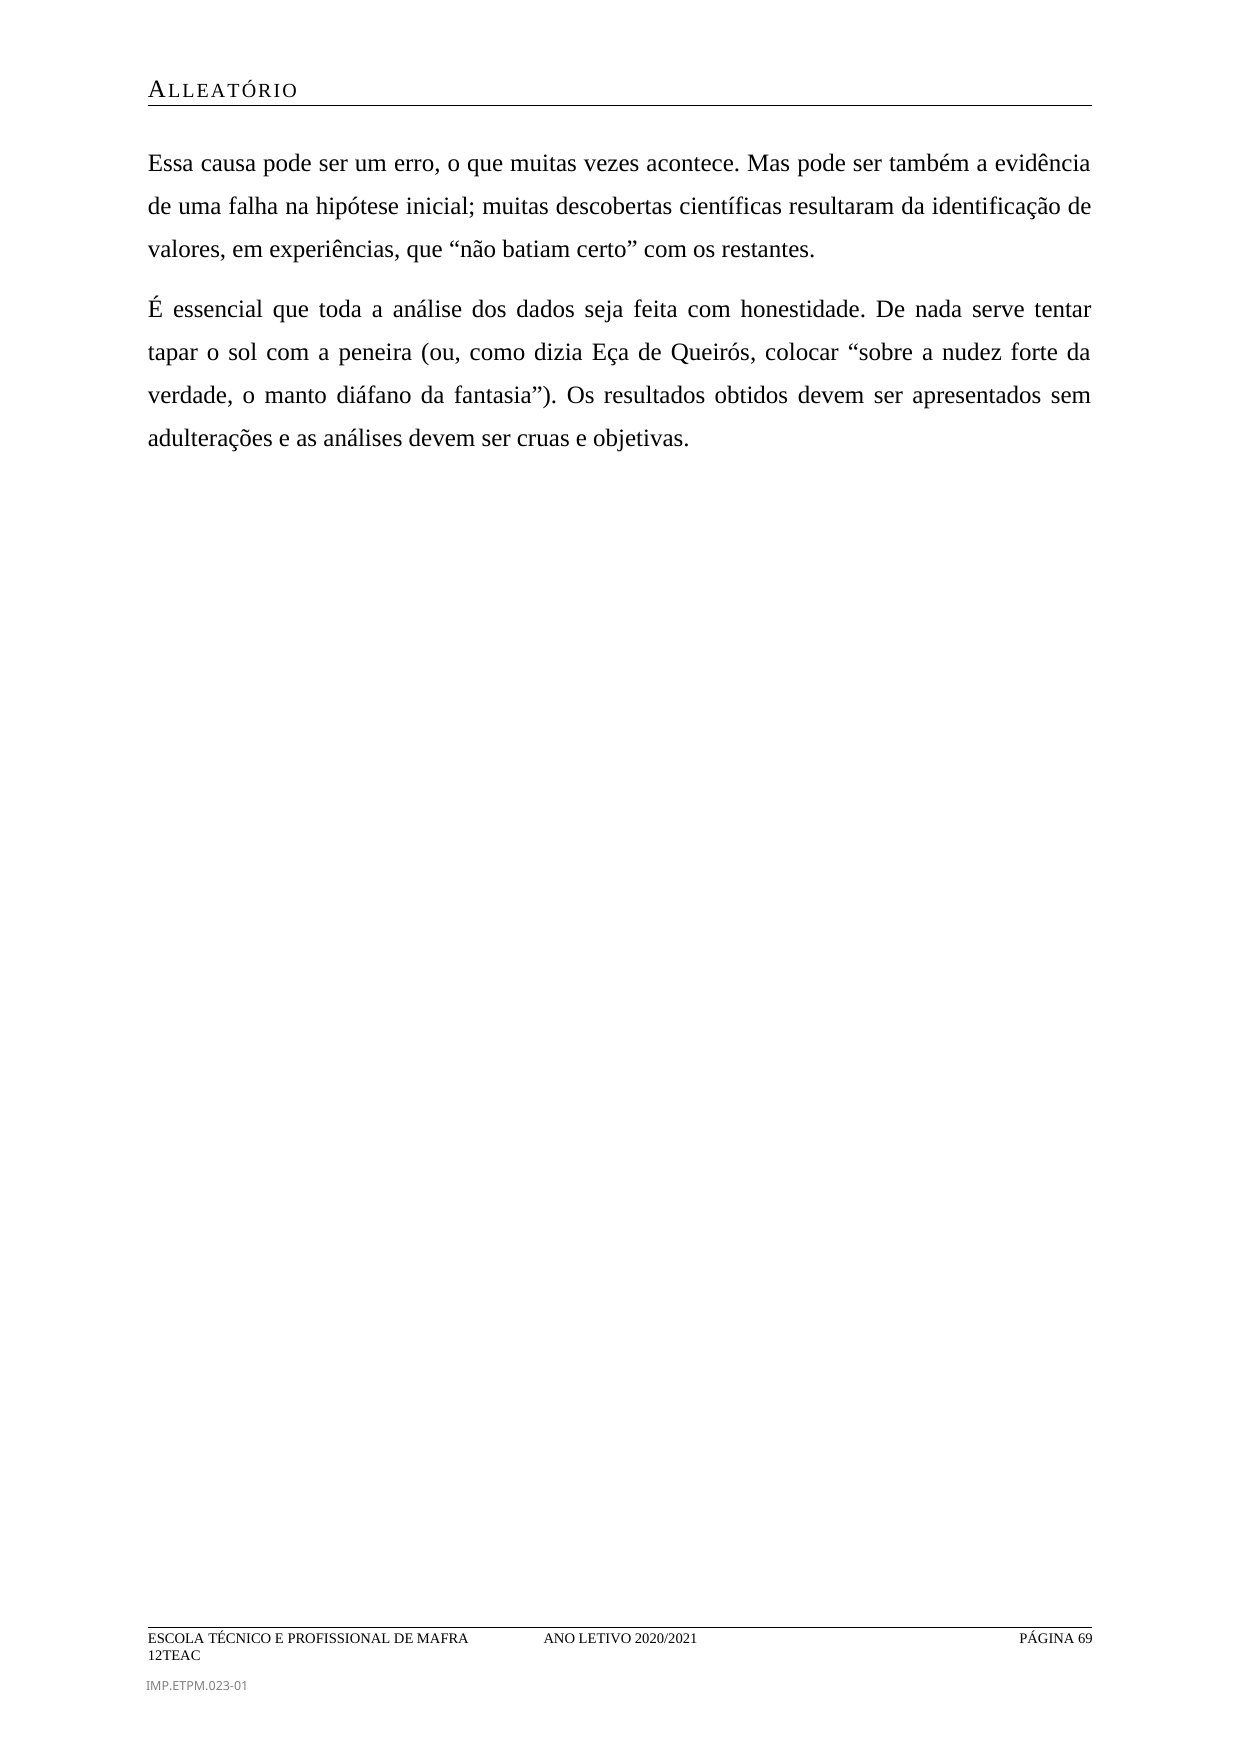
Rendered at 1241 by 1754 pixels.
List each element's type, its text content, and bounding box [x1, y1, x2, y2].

text É essencial que toda a análise dos dados seja feita com honestidade. De nada serve tentar tapar o sol com a peneira (ou, como dizia Eça de Queirós, colocar “sobre a nudez forte da verdade, o manto diáfano da fantasia”). Os resultados obtidos devem ser apresentados sem adulterações e as análises devem ser cruas e objetivas. [148, 294, 1092, 452]
text Essa causa pode ser um erro, o que muitas vezes acontece. Mas pode ser também a evidência de uma falha na hipótese inicial; muitas descobertas científicas resultaram da identificação de valores, em experiências, que “não batiam certo” com os restantes. [148, 148, 1092, 263]
